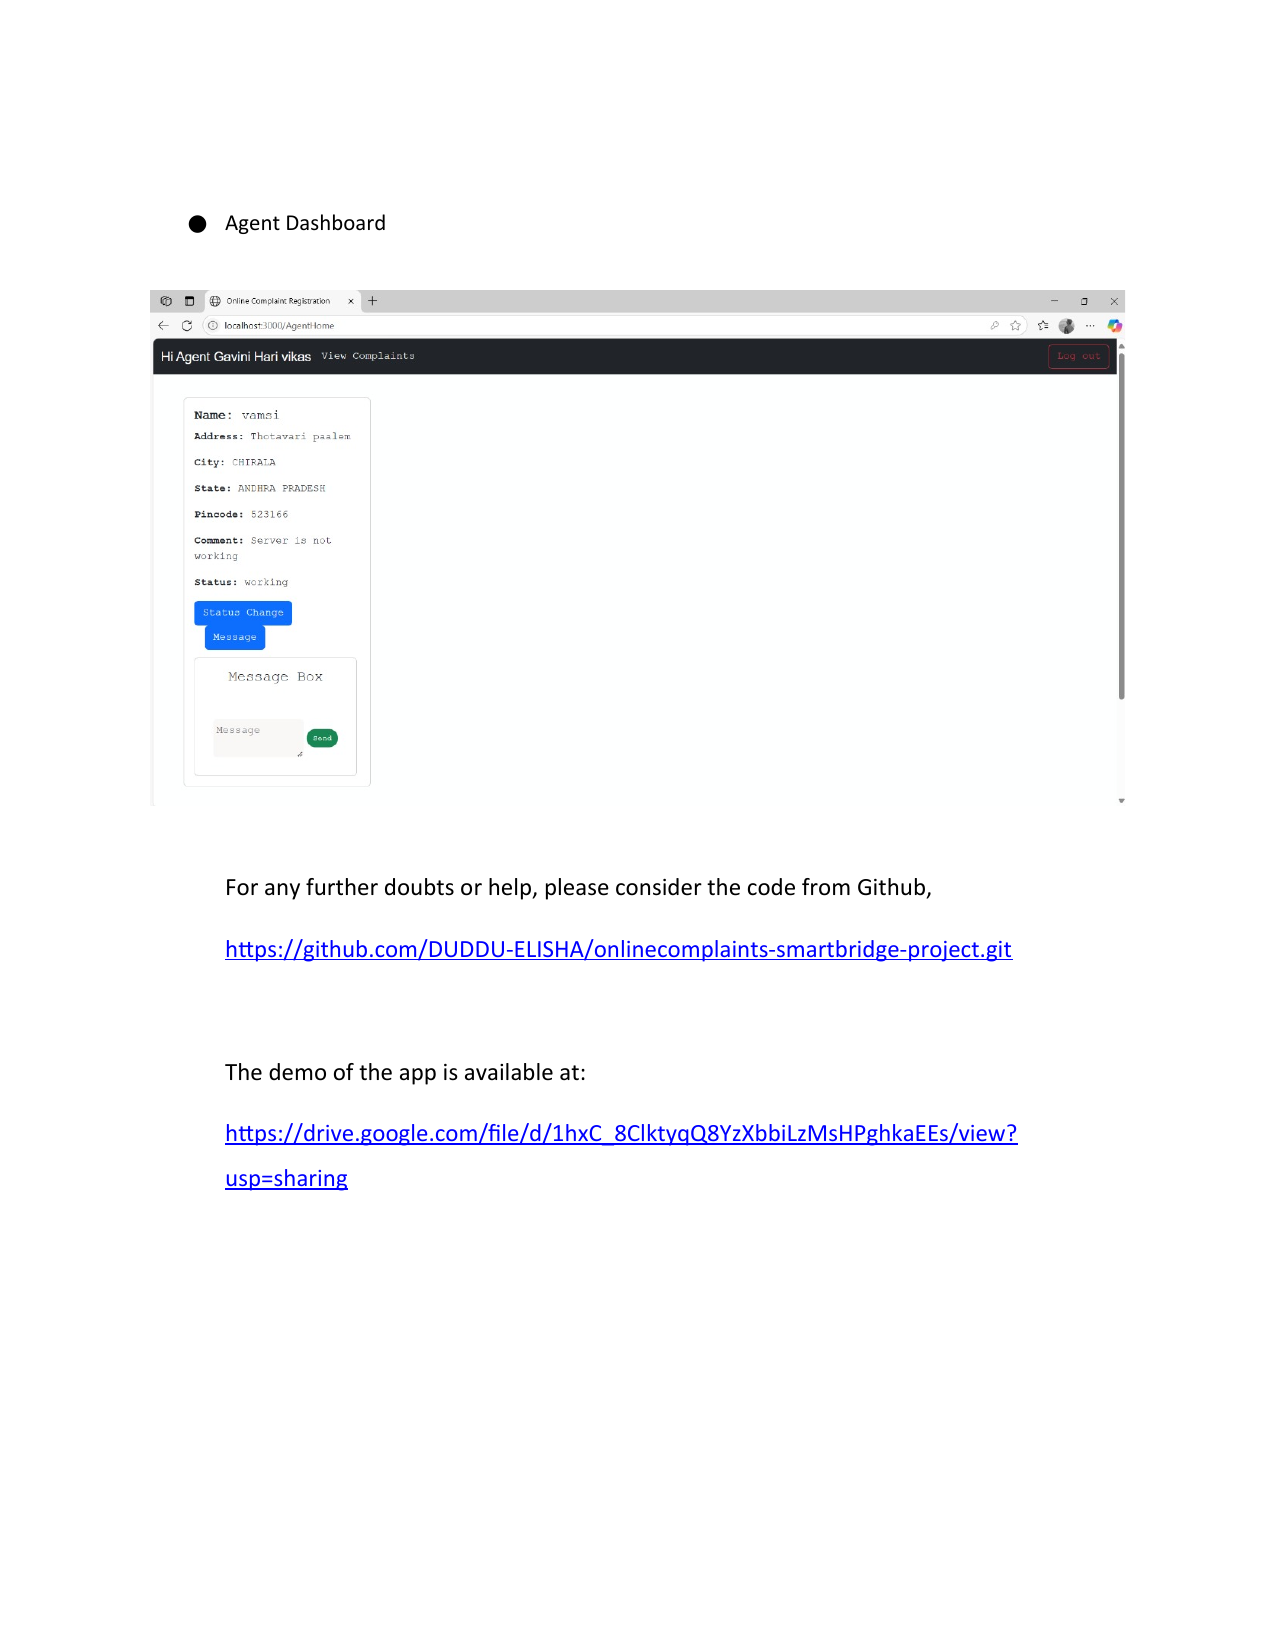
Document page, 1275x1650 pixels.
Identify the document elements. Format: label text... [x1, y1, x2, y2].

text https://drive.google.com/file/d/1hxC_8ClktyqQ8YzXbbiLzMsHPghkaEEs/view?usp=sharing [225, 1117, 1066, 1192]
picture [150, 290, 1125, 806]
list Agent Dashboard [187, 197, 1125, 244]
text https://github.com/DUDDU-ELISHA/onlinecomplaints-smartbridge-project.git [225, 933, 1066, 963]
text For any further doubts or help, please consider the code from Github, [225, 871, 1066, 902]
text The demo of the app is available at: [225, 1056, 1066, 1086]
